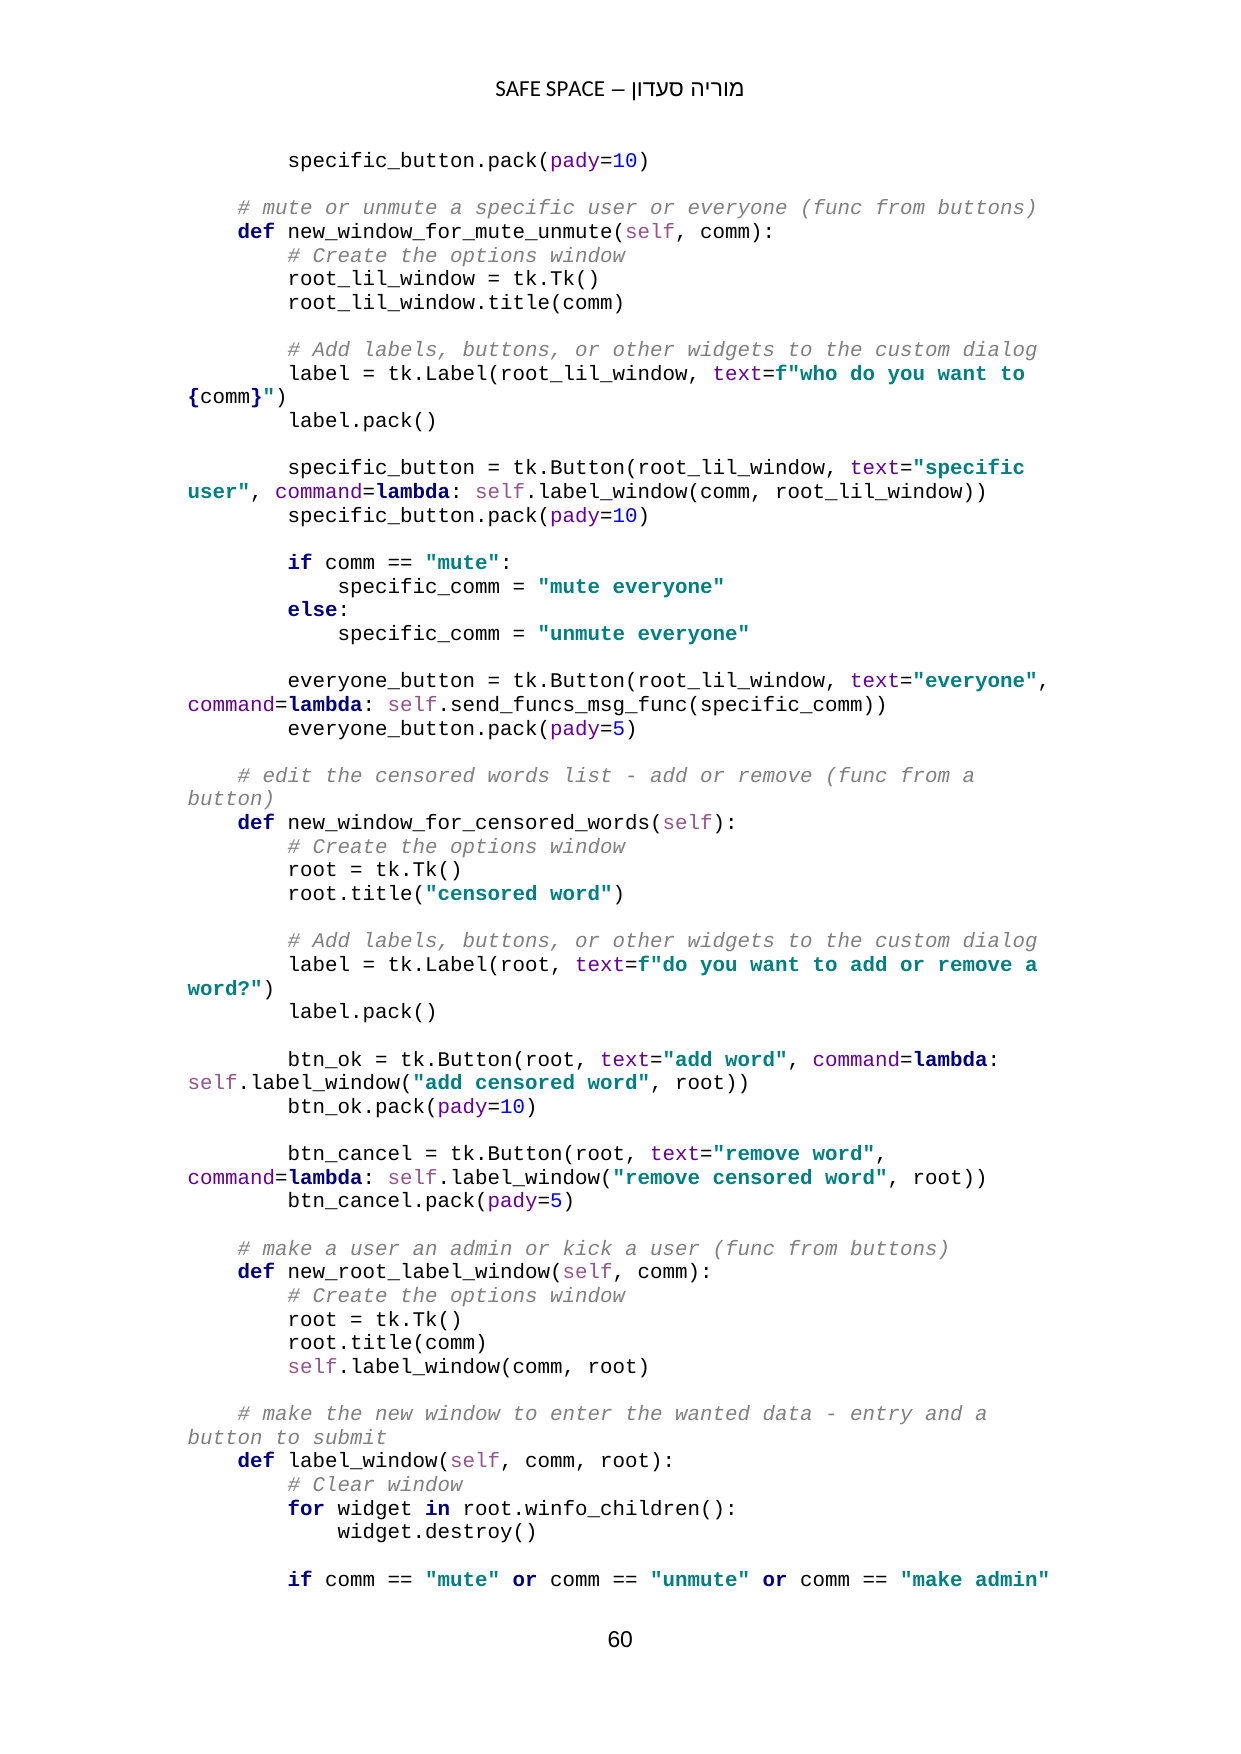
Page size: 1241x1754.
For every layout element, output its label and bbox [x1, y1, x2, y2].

text [187, 150, 1053, 1592]
